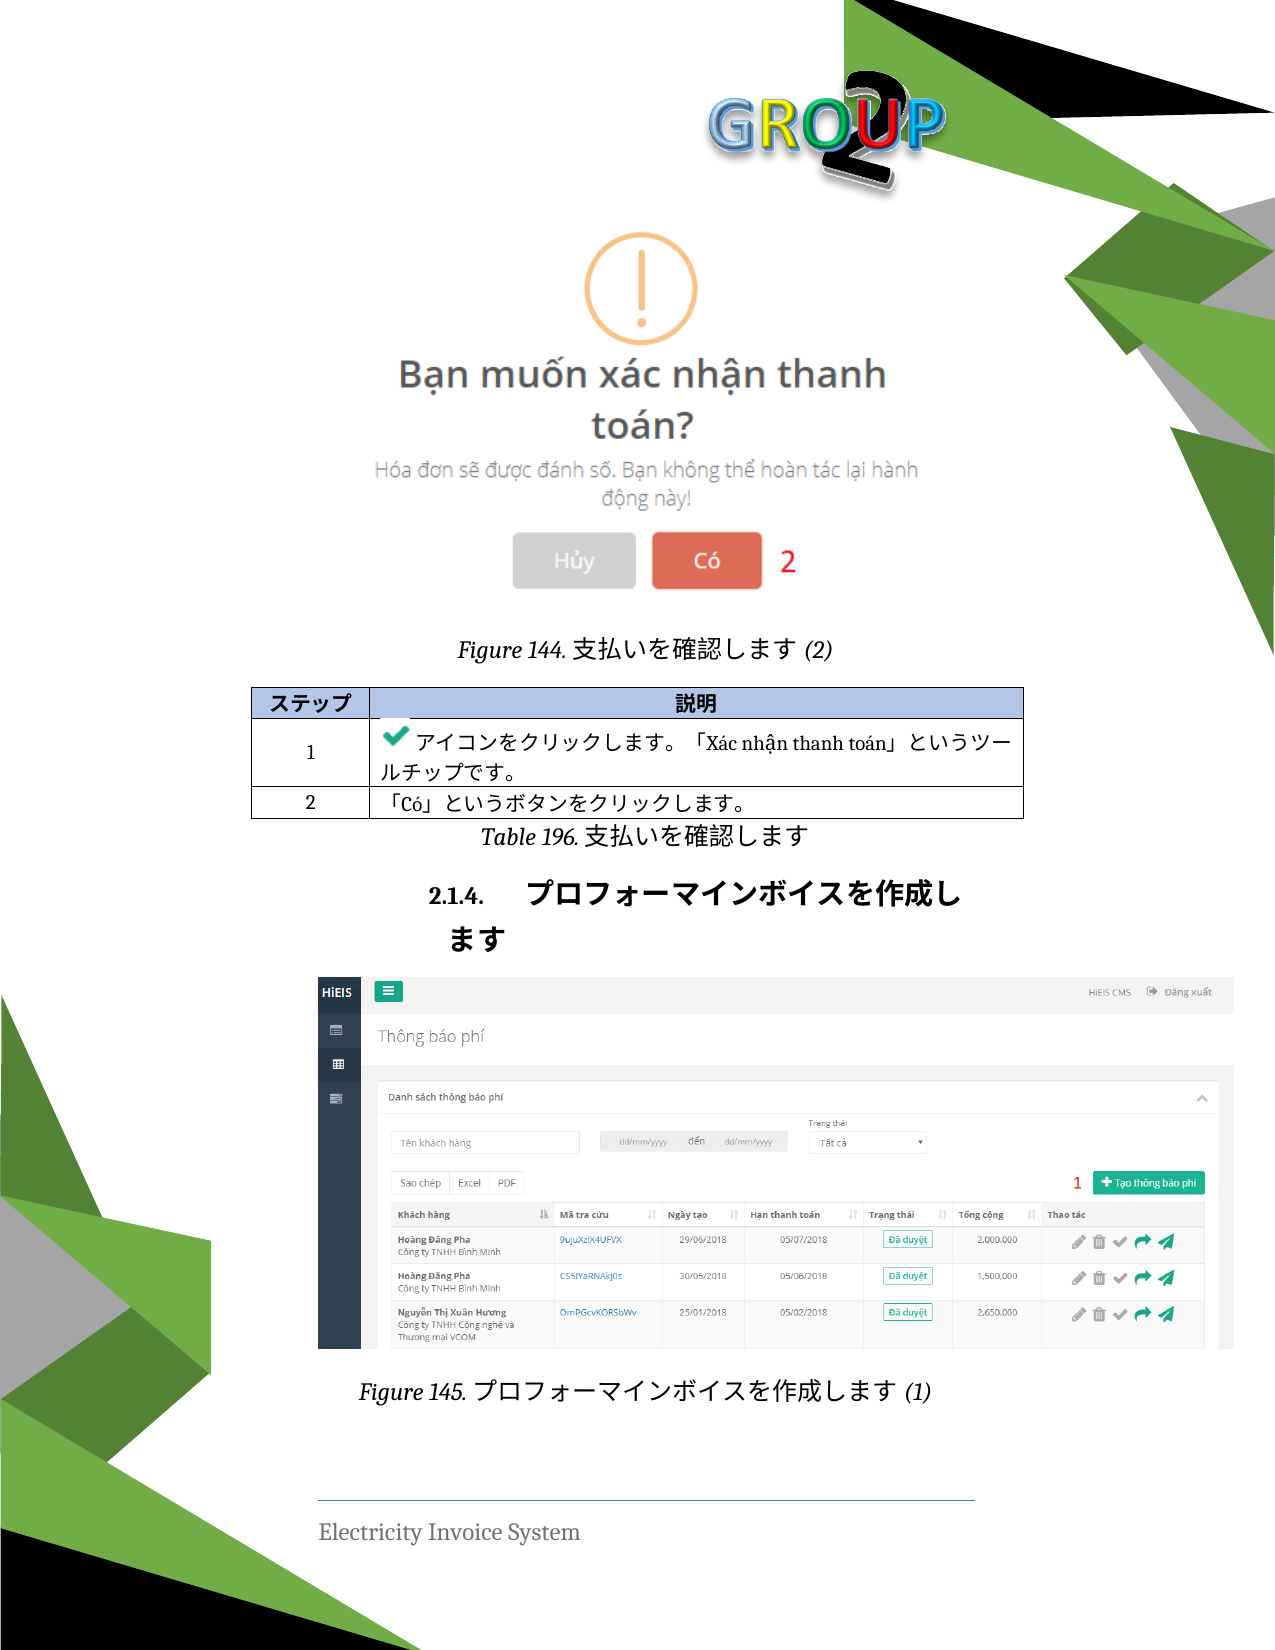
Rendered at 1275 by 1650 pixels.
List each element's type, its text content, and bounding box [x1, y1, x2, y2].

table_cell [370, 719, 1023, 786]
picture [359, 217, 934, 607]
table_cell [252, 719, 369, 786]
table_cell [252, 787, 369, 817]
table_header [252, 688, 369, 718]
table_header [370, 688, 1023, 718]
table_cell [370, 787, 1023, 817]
list プロフォーマインボイスを作成します [429, 873, 975, 959]
picture [318, 977, 1234, 1349]
picture [380, 718, 410, 750]
picture [681, 48, 960, 208]
